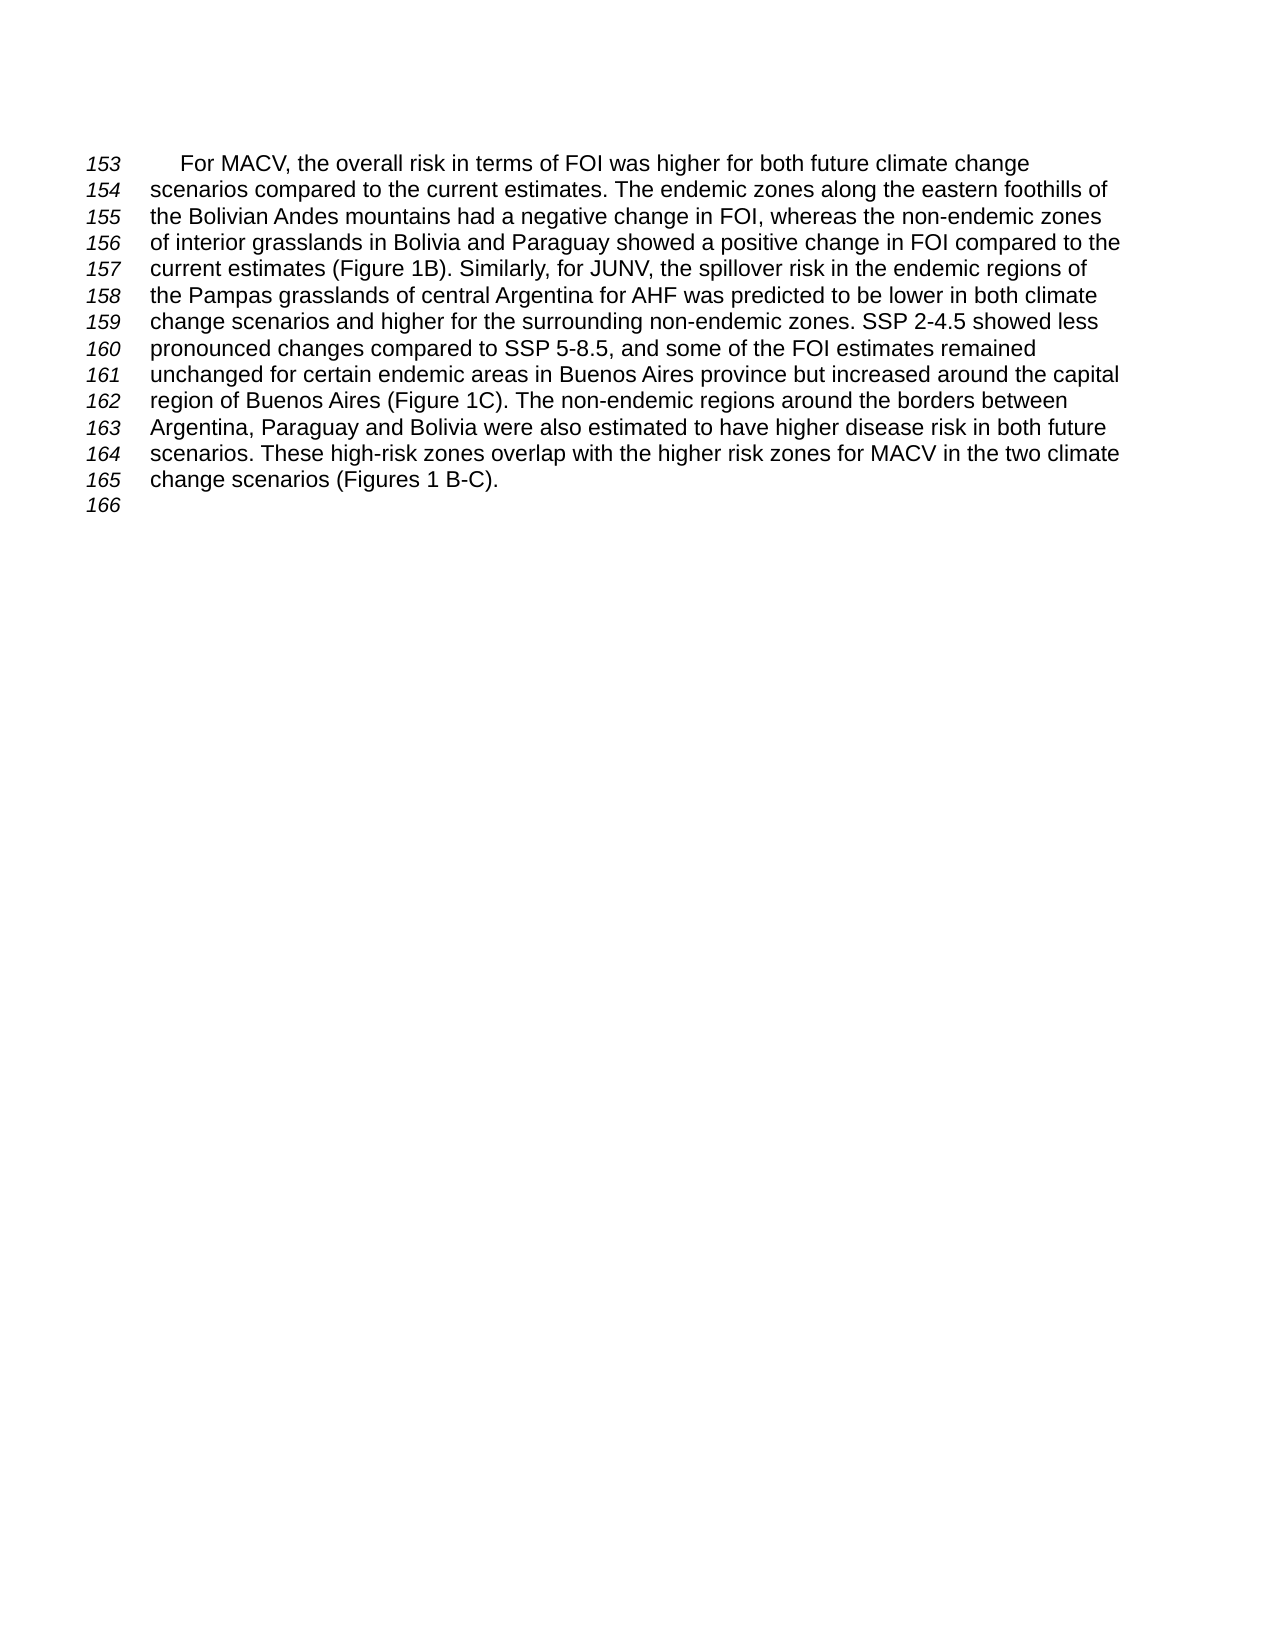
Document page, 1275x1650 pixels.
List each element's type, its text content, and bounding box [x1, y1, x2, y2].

text For MACV, the overall risk in terms of FOI was higher for both future climate change scenarios compared to the current estimates. The endemic zones along the eastern foothills of the Bolivian Andes mountains had a negative change in FOI, whereas the non-endemic zones of interior grasslands in Bolivia and Paraguay showed a positive change in FOI compared to the current estimates (Figure 1B). Similarly, for JUNV, the spillover risk in the endemic regions of the Pampas grasslands of central Argentina for AHF was predicted to be lower in both climate change scenarios and higher for the surrounding non-endemic zones. SSP 2-4.5 showed less pronounced changes compared to SSP 5-8.5, and some of the FOI estimates remained unchanged for certain endemic areas in Buenos Aires province but increased around the capital region of Buenos Aires (Figure 1C). The non-endemic regions around the borders between Argentina, Paraguay and Bolivia were also estimated to have higher disease risk in both future scenarios. These high-risk zones overlap with the higher risk zones for MACV in the two climate change scenarios (Figures 1 B-C). [150, 150, 1125, 493]
